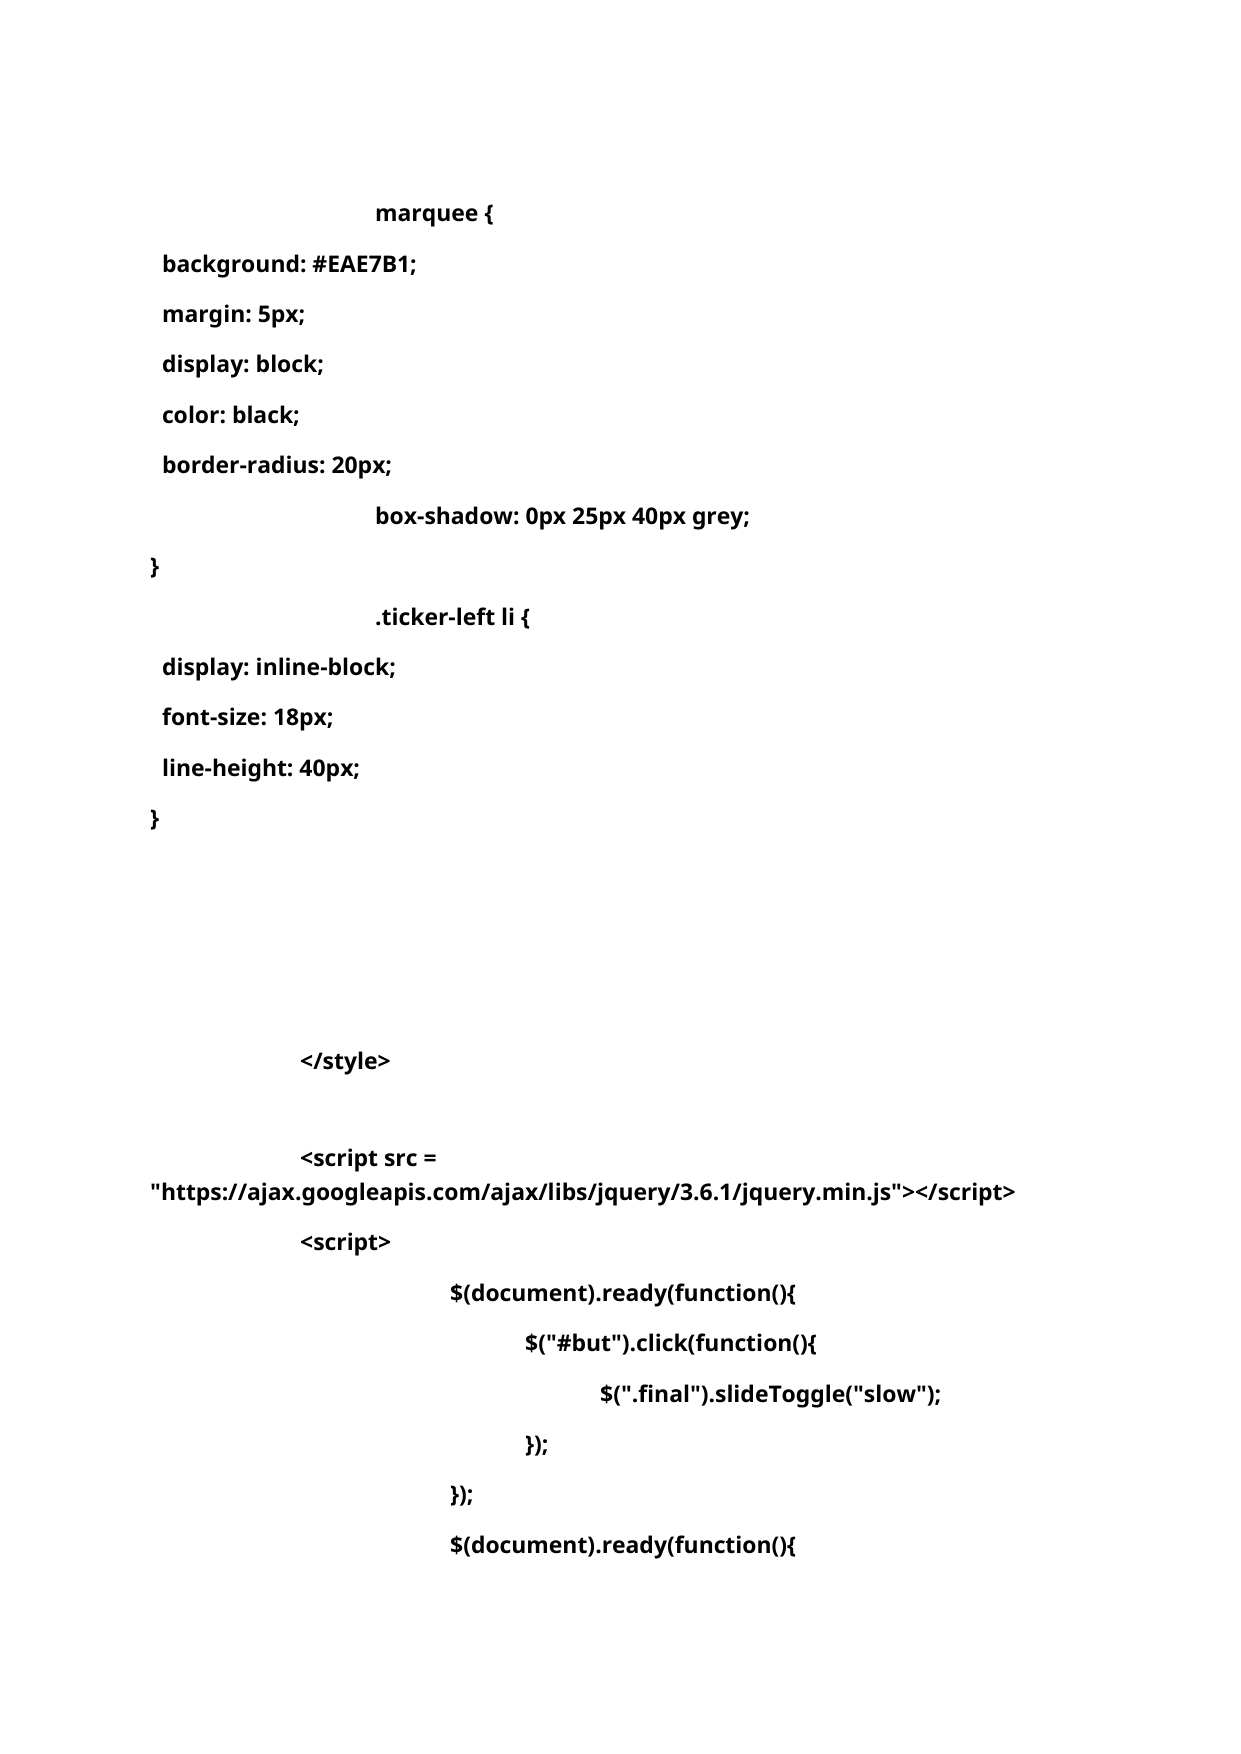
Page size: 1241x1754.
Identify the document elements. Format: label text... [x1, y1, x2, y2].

text .ticker-left li { [150, 601, 1090, 632]
text $(document).ready(function(){ [150, 1277, 1090, 1308]
text }); [150, 1428, 1090, 1459]
text $(document).ready(function(){ [150, 1529, 1090, 1560]
text line-height: 40px; [150, 752, 1090, 783]
text <script> [150, 1226, 1090, 1258]
text display: inline-block; [150, 651, 1090, 682]
text border-radius: 20px; [150, 449, 1090, 481]
text $(".final").slideToggle("slow"); [150, 1378, 1090, 1409]
text display: block; [150, 348, 1090, 380]
text } [150, 802, 1090, 833]
text marquee { [150, 197, 1090, 228]
text }); [150, 1478, 1090, 1510]
text color: black; [150, 399, 1090, 430]
text background: #EAE7B1; [150, 248, 1090, 279]
text $("#but").click(function(){ [150, 1327, 1090, 1358]
text } [150, 550, 1090, 581]
text <script src = "https://ajax.googleapis.com/ajax/libs/jquery/3.6.1/jquery.min.js"></script> [150, 1142, 1090, 1207]
text box-shadow: 0px 25px 40px grey; [150, 500, 1090, 531]
text margin: 5px; [150, 298, 1090, 329]
text </style> [150, 1044, 1090, 1076]
text font-size: 18px; [150, 701, 1090, 733]
